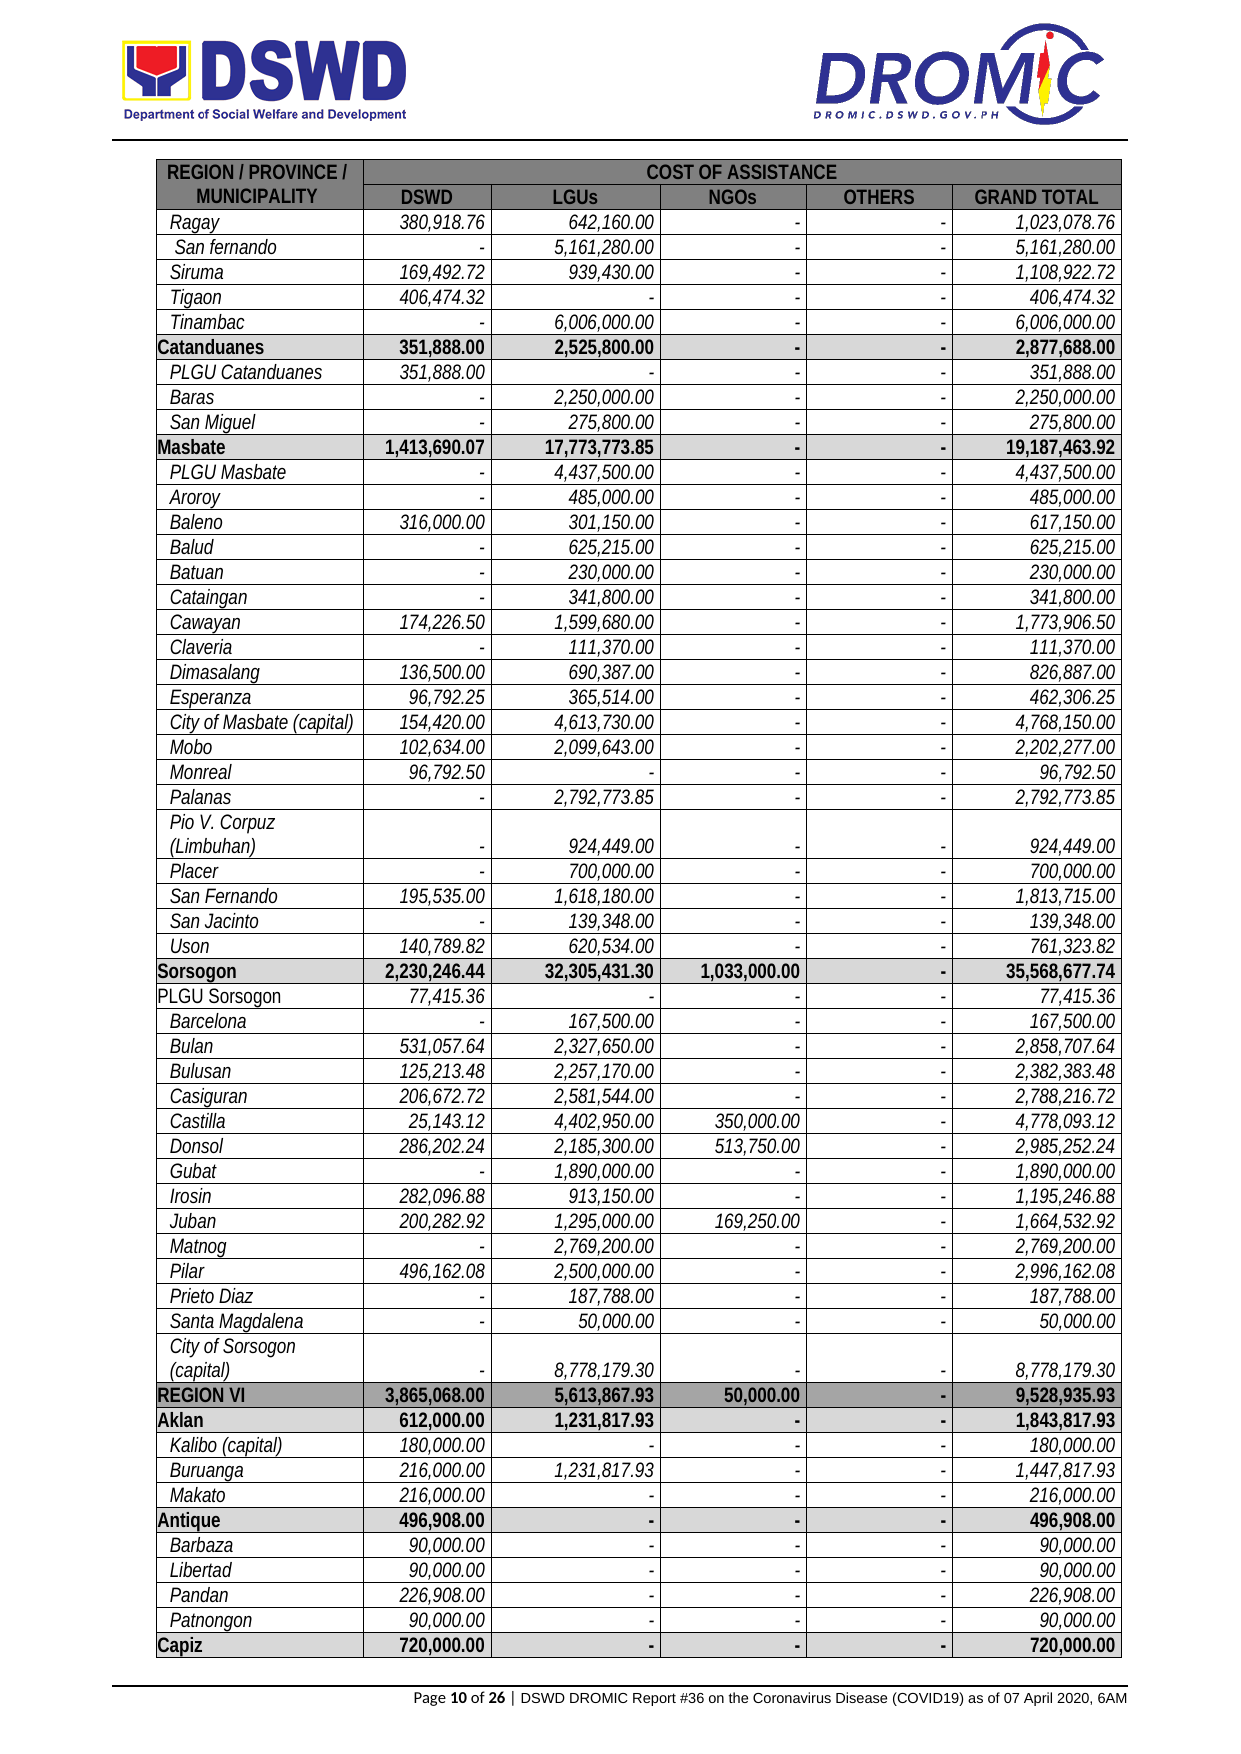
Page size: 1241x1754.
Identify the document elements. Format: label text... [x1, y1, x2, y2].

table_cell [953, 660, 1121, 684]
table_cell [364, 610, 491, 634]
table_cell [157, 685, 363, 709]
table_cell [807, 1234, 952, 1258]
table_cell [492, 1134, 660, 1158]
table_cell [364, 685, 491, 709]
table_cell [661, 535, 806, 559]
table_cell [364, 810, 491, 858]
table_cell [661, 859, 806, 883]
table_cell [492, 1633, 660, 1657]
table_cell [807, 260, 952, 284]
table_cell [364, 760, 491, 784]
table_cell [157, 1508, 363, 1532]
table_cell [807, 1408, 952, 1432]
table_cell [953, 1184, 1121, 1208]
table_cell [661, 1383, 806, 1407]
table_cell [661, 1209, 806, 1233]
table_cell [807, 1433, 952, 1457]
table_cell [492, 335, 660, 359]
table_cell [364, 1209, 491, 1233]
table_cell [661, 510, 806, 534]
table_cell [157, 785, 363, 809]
table_cell NGOs [661, 185, 806, 209]
table_cell DSWD [364, 185, 491, 209]
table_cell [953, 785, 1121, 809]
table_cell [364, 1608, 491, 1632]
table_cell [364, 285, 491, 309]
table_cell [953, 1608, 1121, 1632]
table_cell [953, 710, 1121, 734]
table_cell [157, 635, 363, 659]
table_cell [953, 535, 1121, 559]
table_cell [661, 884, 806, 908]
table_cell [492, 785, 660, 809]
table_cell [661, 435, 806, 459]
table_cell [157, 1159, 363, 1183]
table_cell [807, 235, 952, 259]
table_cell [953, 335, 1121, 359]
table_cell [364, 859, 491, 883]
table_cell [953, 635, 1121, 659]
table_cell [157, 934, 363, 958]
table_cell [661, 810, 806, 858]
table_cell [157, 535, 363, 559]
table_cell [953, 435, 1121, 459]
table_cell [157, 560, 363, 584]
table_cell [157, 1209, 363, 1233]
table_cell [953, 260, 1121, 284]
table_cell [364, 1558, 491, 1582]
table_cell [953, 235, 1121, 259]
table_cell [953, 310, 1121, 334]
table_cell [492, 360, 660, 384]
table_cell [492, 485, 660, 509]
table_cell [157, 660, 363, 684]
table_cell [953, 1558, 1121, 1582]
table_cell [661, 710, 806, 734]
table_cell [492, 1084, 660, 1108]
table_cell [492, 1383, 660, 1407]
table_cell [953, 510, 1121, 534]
table_header COST OF ASSISTANCE [364, 160, 1121, 184]
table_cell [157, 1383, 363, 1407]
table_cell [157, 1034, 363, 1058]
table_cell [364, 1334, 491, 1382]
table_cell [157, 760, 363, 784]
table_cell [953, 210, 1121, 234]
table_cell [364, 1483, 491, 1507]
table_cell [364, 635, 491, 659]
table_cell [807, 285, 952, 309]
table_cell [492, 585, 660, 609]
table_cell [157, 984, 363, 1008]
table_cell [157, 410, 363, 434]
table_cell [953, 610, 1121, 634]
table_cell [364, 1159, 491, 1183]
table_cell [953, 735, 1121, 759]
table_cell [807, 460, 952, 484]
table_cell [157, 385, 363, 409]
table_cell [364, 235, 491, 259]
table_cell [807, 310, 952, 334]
table_cell LGUs [492, 185, 660, 209]
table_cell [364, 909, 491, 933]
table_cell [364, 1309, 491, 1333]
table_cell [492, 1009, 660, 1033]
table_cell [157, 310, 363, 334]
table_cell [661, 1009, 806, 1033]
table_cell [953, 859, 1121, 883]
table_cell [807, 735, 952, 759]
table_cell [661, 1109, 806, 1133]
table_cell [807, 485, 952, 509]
picture [112, 37, 417, 125]
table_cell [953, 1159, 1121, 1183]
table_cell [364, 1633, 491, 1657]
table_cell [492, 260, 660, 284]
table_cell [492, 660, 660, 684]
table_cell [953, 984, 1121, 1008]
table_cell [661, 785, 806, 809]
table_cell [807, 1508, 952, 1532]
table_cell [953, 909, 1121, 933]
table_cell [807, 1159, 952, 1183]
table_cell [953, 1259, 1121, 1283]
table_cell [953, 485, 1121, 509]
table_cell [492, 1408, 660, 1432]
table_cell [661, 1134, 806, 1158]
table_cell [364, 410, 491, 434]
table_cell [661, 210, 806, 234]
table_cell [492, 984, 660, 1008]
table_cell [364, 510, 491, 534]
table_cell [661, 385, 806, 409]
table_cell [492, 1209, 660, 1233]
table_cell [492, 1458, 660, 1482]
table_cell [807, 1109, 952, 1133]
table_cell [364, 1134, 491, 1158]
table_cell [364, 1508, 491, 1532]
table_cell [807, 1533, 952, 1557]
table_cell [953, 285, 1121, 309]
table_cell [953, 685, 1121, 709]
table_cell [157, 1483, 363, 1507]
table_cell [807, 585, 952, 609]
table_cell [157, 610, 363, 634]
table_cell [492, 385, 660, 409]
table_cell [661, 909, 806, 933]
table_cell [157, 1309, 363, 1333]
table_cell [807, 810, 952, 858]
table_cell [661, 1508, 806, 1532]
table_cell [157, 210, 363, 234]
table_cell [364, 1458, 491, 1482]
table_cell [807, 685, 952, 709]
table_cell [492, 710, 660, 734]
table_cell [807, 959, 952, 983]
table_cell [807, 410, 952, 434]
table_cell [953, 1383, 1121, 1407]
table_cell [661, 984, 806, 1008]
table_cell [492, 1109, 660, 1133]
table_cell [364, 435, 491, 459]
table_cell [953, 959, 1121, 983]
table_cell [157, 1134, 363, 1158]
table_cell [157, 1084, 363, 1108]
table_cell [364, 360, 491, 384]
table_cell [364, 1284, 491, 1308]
table_cell GRAND TOTAL [953, 185, 1121, 209]
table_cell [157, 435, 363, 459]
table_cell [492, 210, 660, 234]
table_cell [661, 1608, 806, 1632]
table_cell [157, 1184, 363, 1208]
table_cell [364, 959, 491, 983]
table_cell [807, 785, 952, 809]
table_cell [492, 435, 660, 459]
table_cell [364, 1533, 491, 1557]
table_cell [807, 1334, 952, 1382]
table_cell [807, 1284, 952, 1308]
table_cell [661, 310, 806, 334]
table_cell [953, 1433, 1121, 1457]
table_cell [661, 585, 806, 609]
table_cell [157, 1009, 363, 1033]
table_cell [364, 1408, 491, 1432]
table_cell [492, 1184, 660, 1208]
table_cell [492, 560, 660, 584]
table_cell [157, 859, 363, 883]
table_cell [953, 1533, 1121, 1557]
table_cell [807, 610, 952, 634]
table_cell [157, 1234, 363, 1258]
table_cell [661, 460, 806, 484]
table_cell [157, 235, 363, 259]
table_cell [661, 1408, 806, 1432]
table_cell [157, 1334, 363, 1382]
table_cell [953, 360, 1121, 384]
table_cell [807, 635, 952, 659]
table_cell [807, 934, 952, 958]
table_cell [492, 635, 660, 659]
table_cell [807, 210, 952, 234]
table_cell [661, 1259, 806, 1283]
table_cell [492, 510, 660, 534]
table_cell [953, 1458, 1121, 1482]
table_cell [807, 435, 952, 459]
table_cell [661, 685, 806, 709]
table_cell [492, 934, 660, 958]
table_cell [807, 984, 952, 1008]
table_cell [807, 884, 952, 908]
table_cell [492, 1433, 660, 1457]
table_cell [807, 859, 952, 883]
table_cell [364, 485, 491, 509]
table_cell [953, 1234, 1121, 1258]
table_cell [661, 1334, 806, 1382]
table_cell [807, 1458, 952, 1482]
table_header REGION / PROVINCE / MUNICIPALITY [157, 160, 363, 209]
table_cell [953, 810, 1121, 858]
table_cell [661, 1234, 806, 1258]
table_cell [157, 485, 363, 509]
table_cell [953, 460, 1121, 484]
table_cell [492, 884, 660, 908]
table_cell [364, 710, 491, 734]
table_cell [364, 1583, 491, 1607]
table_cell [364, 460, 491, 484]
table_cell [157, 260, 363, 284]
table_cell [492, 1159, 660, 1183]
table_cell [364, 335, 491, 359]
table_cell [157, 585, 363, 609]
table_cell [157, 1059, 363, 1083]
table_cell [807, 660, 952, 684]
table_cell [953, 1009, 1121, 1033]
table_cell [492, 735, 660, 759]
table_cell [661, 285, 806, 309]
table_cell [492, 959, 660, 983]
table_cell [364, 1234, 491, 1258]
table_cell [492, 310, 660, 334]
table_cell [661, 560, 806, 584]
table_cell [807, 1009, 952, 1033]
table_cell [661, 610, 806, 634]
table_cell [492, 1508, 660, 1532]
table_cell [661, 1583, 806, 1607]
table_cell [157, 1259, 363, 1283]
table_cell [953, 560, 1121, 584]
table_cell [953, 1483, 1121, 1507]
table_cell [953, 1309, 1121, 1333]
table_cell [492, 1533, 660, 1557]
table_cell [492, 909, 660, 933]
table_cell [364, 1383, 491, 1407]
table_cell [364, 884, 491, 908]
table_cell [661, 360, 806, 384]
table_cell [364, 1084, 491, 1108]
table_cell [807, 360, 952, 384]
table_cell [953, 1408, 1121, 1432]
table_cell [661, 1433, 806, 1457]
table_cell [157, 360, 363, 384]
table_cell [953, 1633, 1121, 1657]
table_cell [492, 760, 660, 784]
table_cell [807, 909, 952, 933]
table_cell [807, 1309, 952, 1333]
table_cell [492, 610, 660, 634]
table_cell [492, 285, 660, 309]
table_cell OTHERS [807, 185, 952, 209]
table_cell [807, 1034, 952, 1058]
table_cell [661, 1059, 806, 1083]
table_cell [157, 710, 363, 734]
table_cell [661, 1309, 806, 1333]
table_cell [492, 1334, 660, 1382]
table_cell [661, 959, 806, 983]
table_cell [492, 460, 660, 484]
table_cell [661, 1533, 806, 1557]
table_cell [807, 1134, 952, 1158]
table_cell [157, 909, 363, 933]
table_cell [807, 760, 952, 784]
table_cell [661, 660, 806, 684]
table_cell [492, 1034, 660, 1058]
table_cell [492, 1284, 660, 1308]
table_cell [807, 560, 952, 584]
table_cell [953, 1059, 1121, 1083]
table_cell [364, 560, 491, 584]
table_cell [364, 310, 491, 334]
picture [781, 23, 1133, 125]
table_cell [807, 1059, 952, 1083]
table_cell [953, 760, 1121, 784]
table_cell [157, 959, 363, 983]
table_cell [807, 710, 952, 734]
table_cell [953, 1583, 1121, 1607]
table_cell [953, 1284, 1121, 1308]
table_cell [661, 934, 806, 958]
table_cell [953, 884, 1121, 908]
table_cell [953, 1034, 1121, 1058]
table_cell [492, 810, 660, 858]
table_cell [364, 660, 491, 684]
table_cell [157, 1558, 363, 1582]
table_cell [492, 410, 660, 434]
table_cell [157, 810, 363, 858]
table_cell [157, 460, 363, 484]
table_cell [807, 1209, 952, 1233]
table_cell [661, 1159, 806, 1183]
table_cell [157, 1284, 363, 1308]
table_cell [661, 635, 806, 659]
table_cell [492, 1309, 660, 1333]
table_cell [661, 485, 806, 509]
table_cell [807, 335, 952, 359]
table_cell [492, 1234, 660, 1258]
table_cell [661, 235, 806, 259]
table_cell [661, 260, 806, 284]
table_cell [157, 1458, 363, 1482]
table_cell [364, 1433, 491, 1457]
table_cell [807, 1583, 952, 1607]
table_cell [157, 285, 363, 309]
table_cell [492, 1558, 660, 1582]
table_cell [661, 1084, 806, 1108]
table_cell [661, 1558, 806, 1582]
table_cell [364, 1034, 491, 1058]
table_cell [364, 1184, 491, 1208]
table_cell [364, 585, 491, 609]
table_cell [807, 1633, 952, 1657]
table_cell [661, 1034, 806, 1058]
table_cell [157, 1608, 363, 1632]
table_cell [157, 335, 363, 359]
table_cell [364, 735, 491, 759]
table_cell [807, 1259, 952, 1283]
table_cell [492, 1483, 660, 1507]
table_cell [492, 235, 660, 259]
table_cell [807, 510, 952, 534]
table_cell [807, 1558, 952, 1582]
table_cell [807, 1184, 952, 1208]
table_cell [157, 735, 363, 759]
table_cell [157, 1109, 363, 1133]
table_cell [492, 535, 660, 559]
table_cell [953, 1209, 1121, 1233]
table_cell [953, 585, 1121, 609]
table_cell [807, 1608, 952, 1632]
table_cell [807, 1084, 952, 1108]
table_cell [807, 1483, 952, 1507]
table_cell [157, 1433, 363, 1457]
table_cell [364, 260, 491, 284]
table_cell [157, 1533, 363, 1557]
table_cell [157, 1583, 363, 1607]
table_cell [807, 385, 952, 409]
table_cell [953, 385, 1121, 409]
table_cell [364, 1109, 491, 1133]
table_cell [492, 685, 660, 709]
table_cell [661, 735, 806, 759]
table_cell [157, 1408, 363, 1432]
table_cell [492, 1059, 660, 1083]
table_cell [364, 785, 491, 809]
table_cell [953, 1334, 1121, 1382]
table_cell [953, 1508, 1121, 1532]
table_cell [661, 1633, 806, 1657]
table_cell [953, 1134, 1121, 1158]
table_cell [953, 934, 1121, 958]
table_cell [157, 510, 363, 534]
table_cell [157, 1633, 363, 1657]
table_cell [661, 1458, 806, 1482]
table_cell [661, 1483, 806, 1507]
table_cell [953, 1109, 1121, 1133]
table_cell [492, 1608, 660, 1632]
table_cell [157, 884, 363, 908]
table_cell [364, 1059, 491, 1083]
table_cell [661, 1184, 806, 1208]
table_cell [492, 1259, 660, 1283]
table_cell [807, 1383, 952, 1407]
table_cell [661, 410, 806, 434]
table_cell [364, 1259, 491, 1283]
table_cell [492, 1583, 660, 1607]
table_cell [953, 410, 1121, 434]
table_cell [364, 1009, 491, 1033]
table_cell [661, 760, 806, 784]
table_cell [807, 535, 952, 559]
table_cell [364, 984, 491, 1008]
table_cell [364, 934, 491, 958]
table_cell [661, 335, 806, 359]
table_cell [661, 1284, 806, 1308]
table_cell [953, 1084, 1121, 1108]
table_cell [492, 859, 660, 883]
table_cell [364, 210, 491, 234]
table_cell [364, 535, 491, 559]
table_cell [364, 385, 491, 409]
